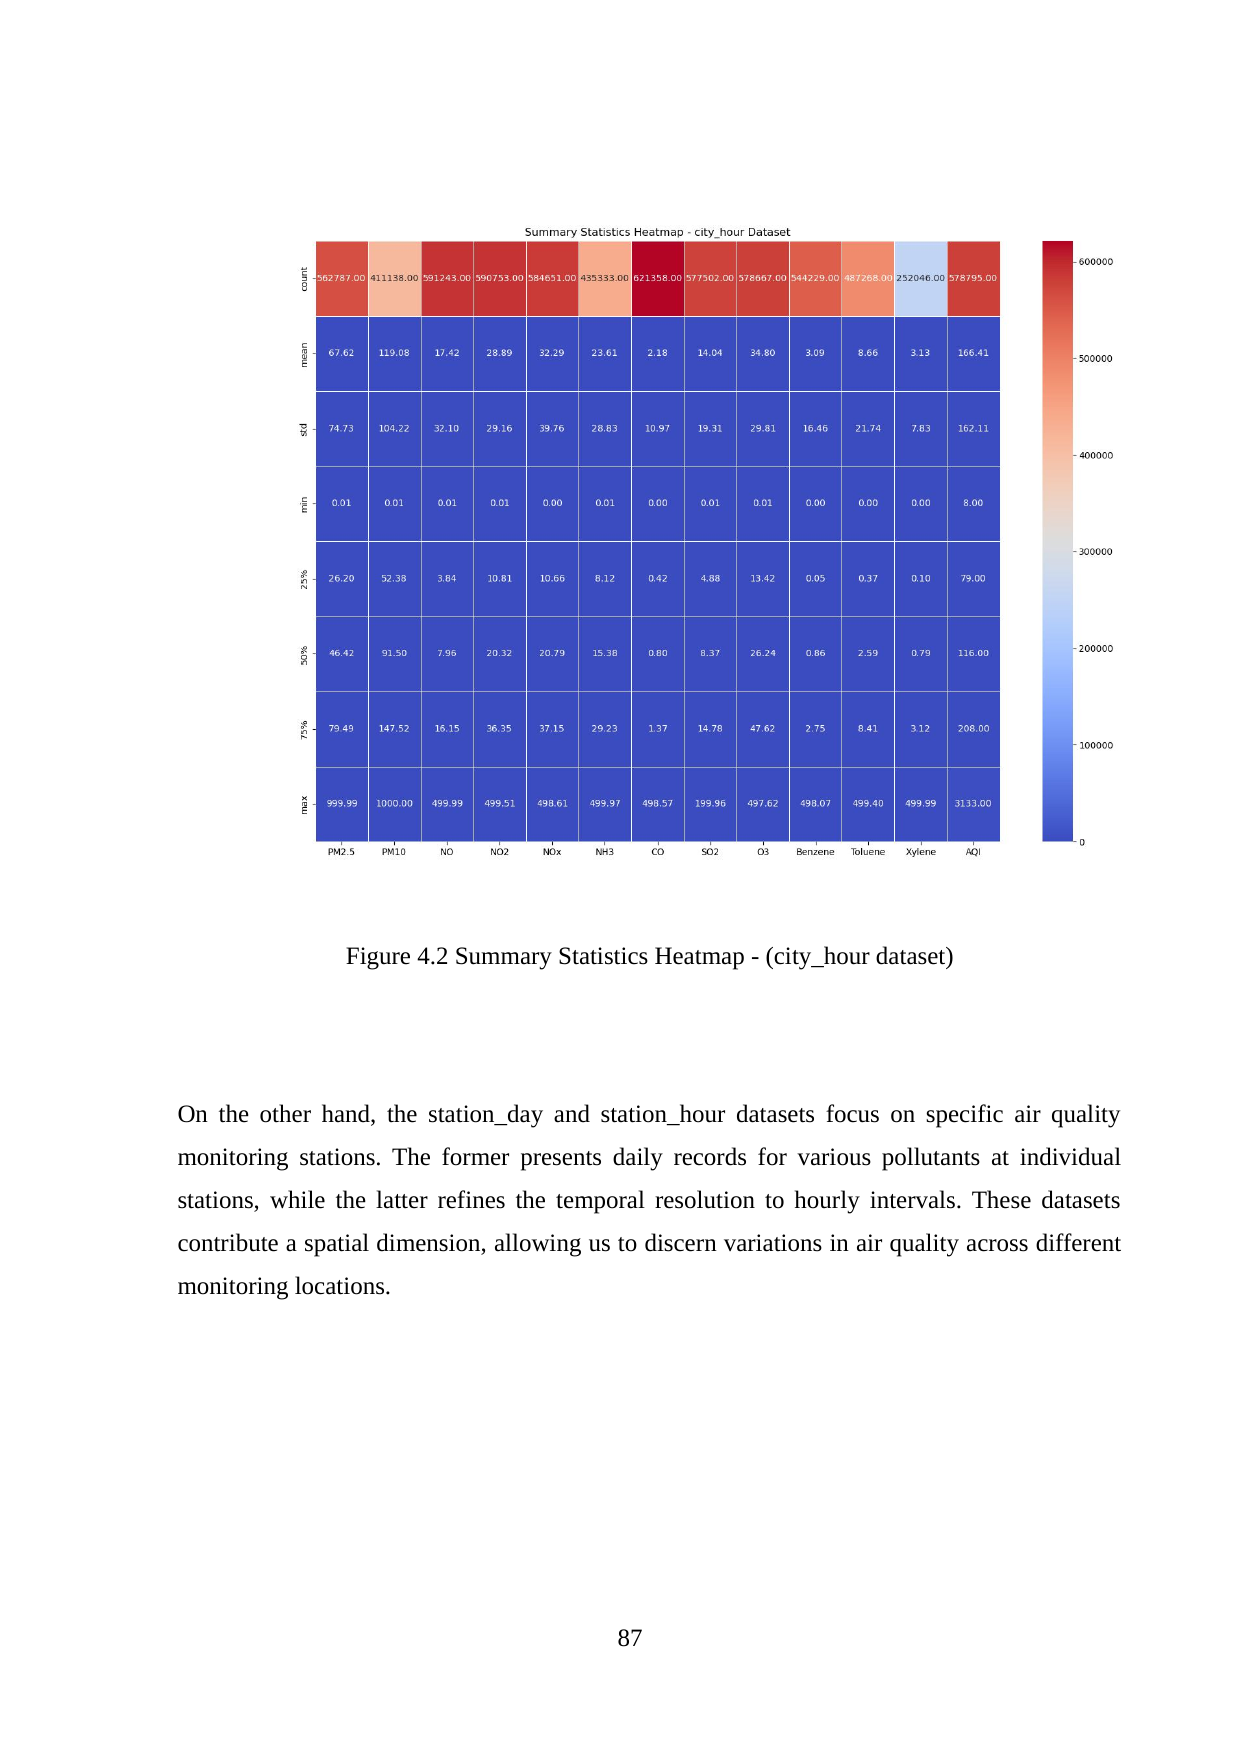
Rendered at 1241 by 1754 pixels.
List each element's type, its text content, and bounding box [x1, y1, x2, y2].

text Figure 4.2 Summary Statistics Heatmap - (city_hour dataset) [177, 941, 1122, 969]
picture [177, 147, 1241, 927]
text On the other hand, the station_day and station_hour datasets focus on specific air quality monitoring stations. The former presents daily records for various pollutants at individual stations, while the latter refines the temporal resolution to hourly intervals. These datasets contribute a spatial dimension, allowing us to discern variations in air quality across different monitoring locations. [177, 1099, 1122, 1300]
